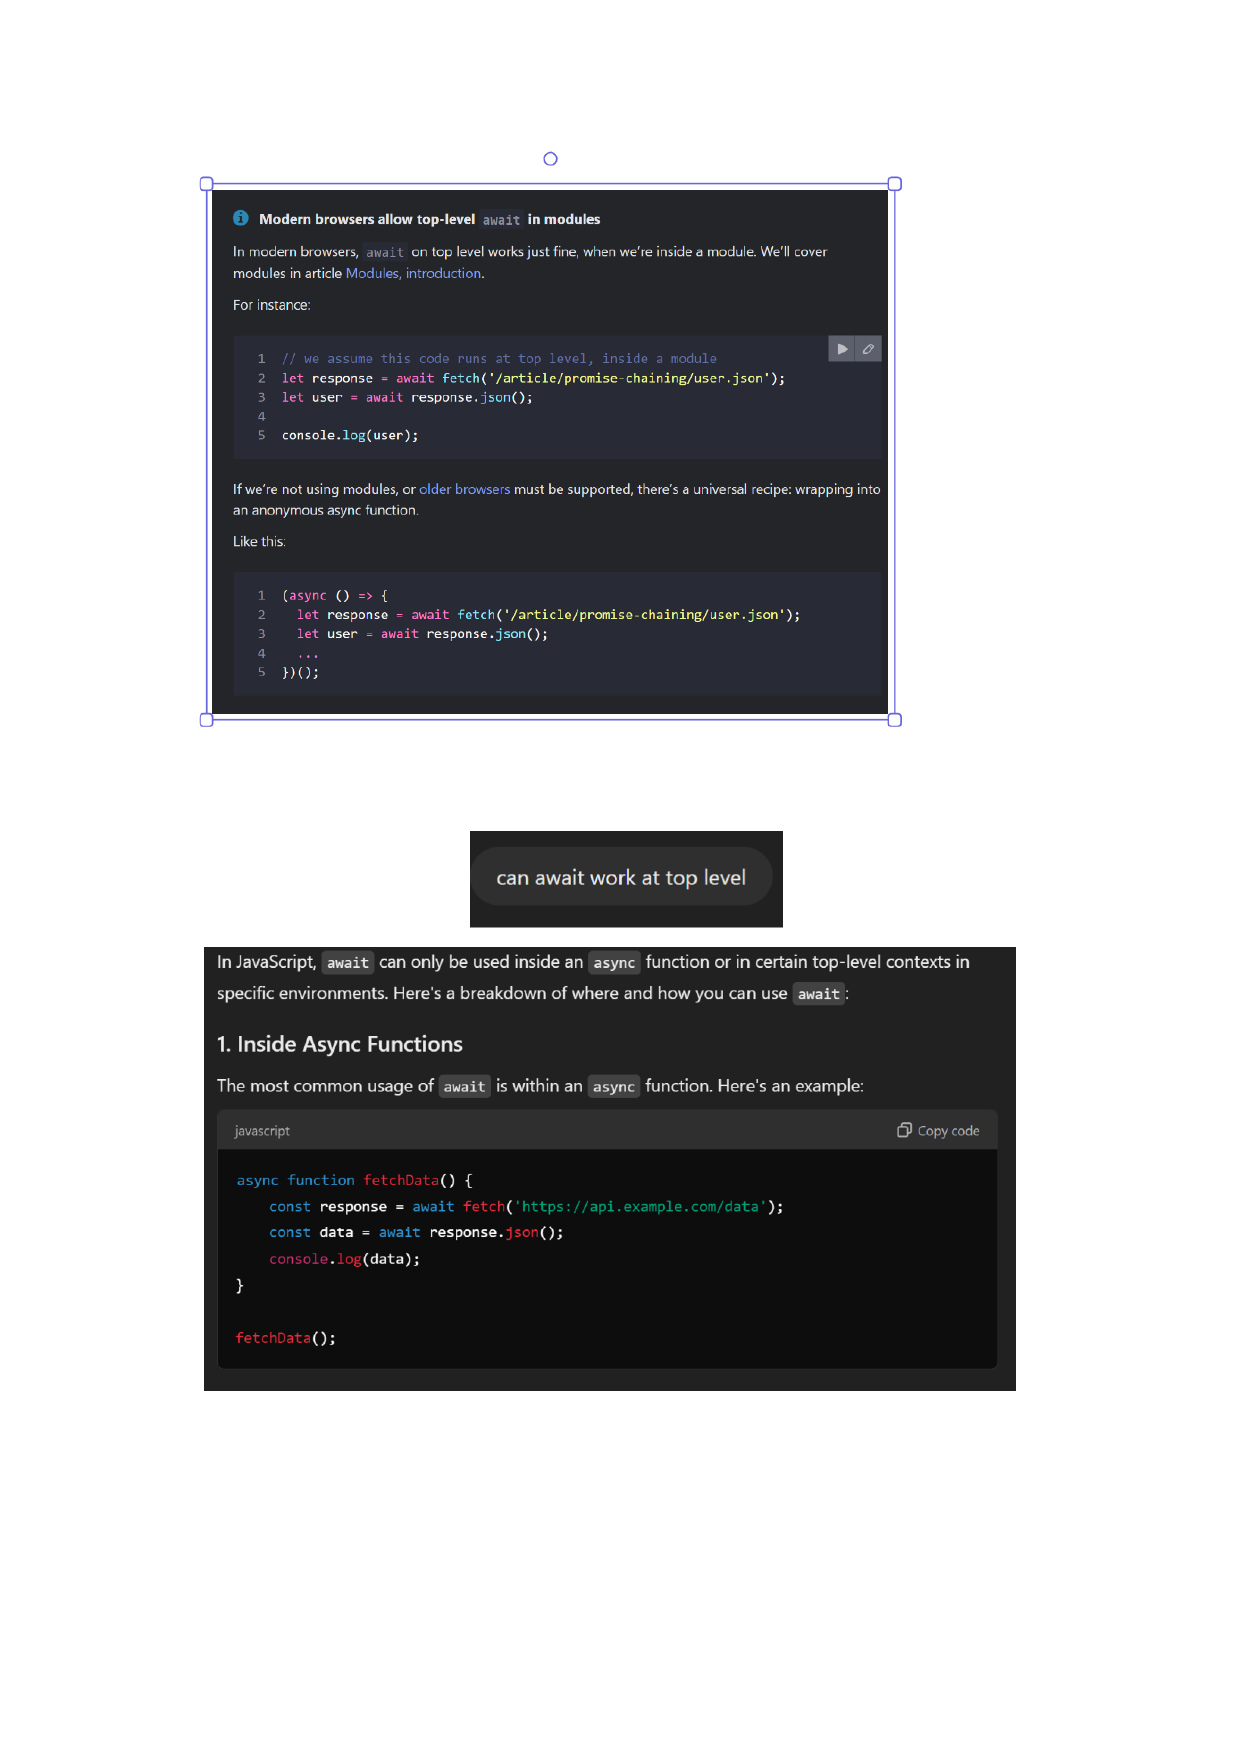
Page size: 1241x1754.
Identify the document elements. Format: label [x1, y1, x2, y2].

picture [150, 150, 1013, 803]
picture [150, 821, 1091, 1435]
